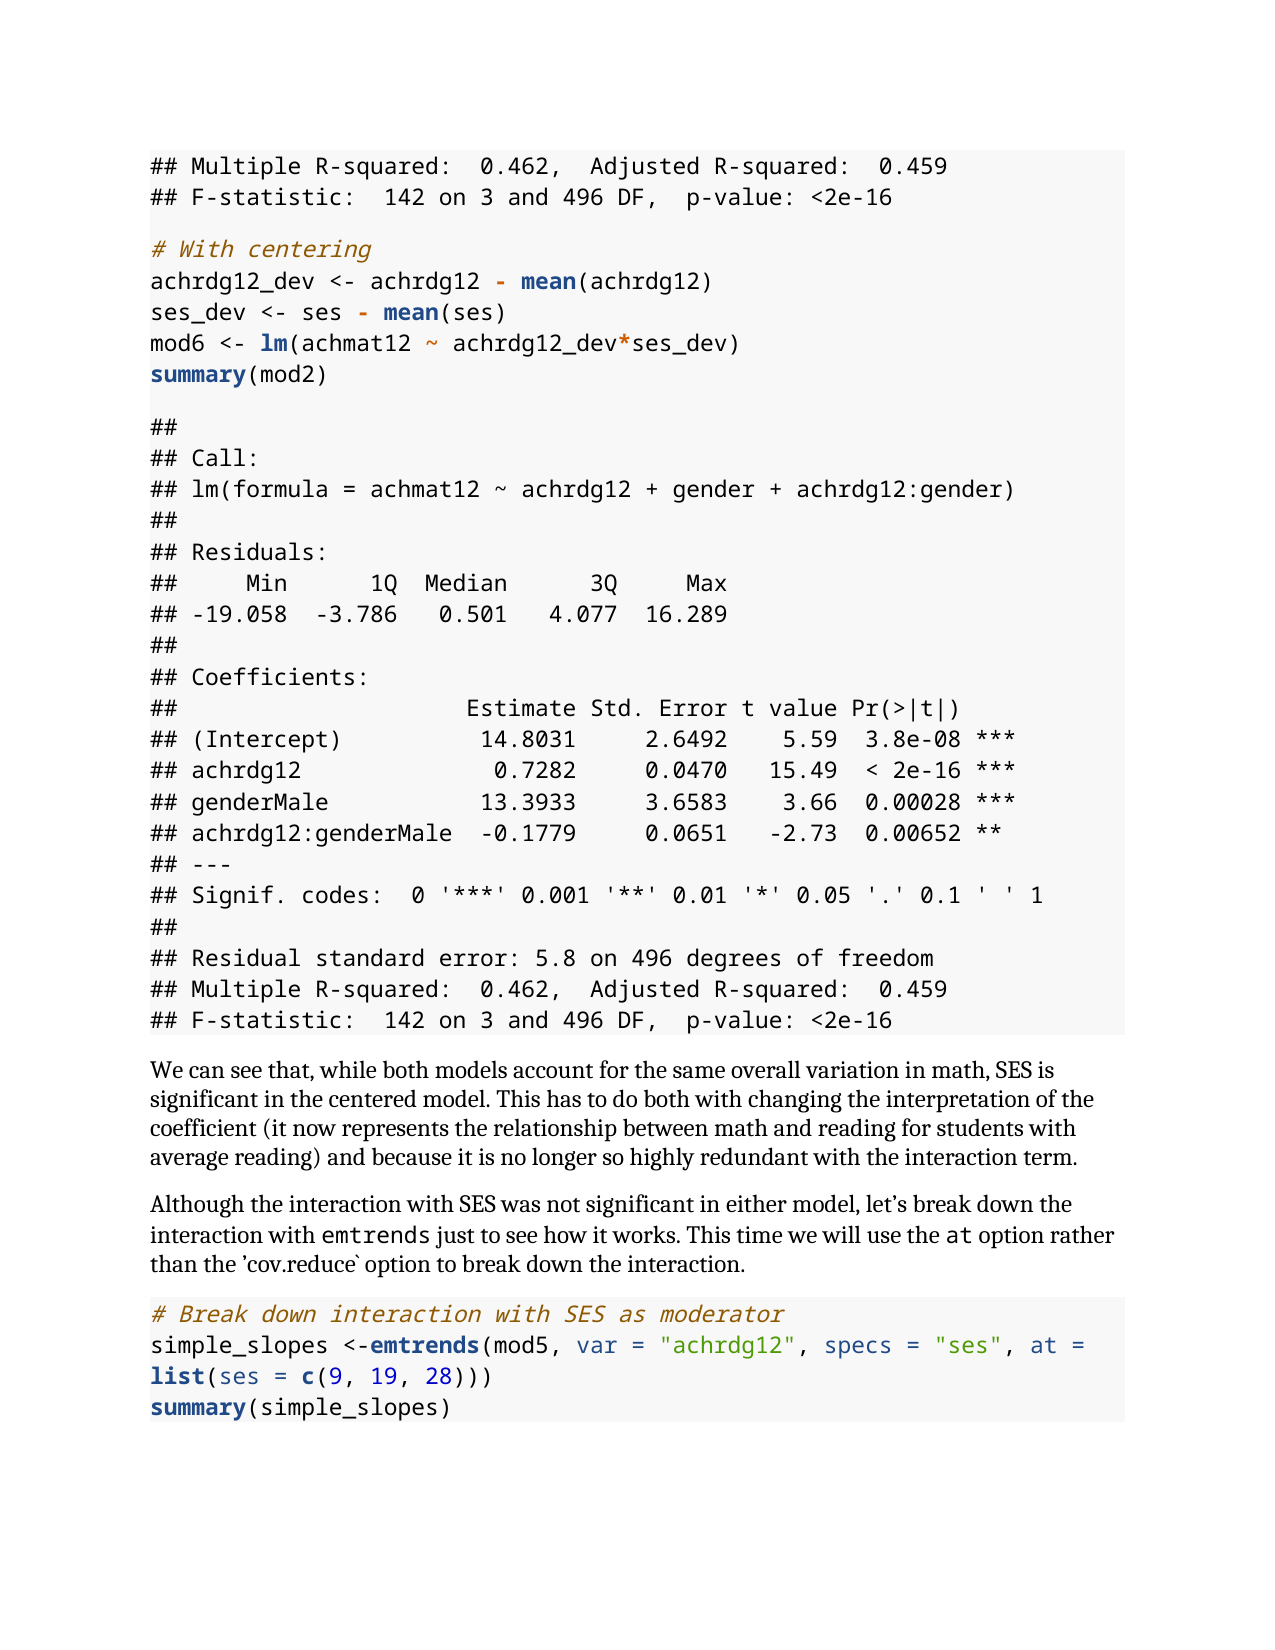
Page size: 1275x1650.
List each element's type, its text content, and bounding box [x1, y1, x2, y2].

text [150, 150, 1125, 212]
text # With centering achrdg12_dev <- achrdg12 - mean(achrdg12) ses_dev <- ses - mean(ses) mod6 <- lm(achmat12 ~ achrdg12_dev*ses_dev) summary(mod2) [150, 233, 1125, 389]
text Although the interaction with SES was not significant in either model, let’s break down the interaction with emtrends just to see how it works. This time we will use the at option rather than the ’cov.reduce` option to break down the interaction. [150, 1190, 1125, 1279]
text # Break down interaction with SES as moderator simple_slopes <-emtrends(mod5, var = "achrdg12", specs = "ses", at = list(ses = c(9, 19, 28))) summary(simple_slopes) [150, 1297, 1125, 1422]
text We can see that, while both models account for the same overall variation in math, SES is significant in the centered model. This has to do both with changing the interpretation of the coefficient (it now represents the relationship between math and reading for students with average reading) and because it is no longer so highly redundant with the interaction term. [150, 1056, 1125, 1171]
text ## ## Call: ## lm(formula = achmat12 ~ achrdg12 + gender + achrdg12:gender) ## ## Residuals: ## Min 1Q Median 3Q Max ## -19.058 -3.786 0.501 4.077 16.289 ## ## Coefficients: ## Estimate Std. Error t value Pr(>|t|) ## (Intercept) 14.8031 2.6492 5.59 3.8e-08 *** ## achrdg12 0.7282 0.0470 15.49 < 2e-16 *** ## genderMale 13.3933 3.6583 3.66 0.00028 *** ## achrdg12:genderMale -0.1779 0.0651 -2.73 0.00652 ** ## --- ## Signif. codes: 0 '***' 0.001 '**' 0.01 '*' 0.05 '.' 0.1 ' ' 1 ## ## Residual standard error: 5.8 on 496 degrees of freedom ## Multiple R-squared: 0.462, Adjusted R-squared: 0.459 ## F-statistic: 142 on 3 and 496 DF, p-value: <2e-16 [150, 410, 1125, 1035]
